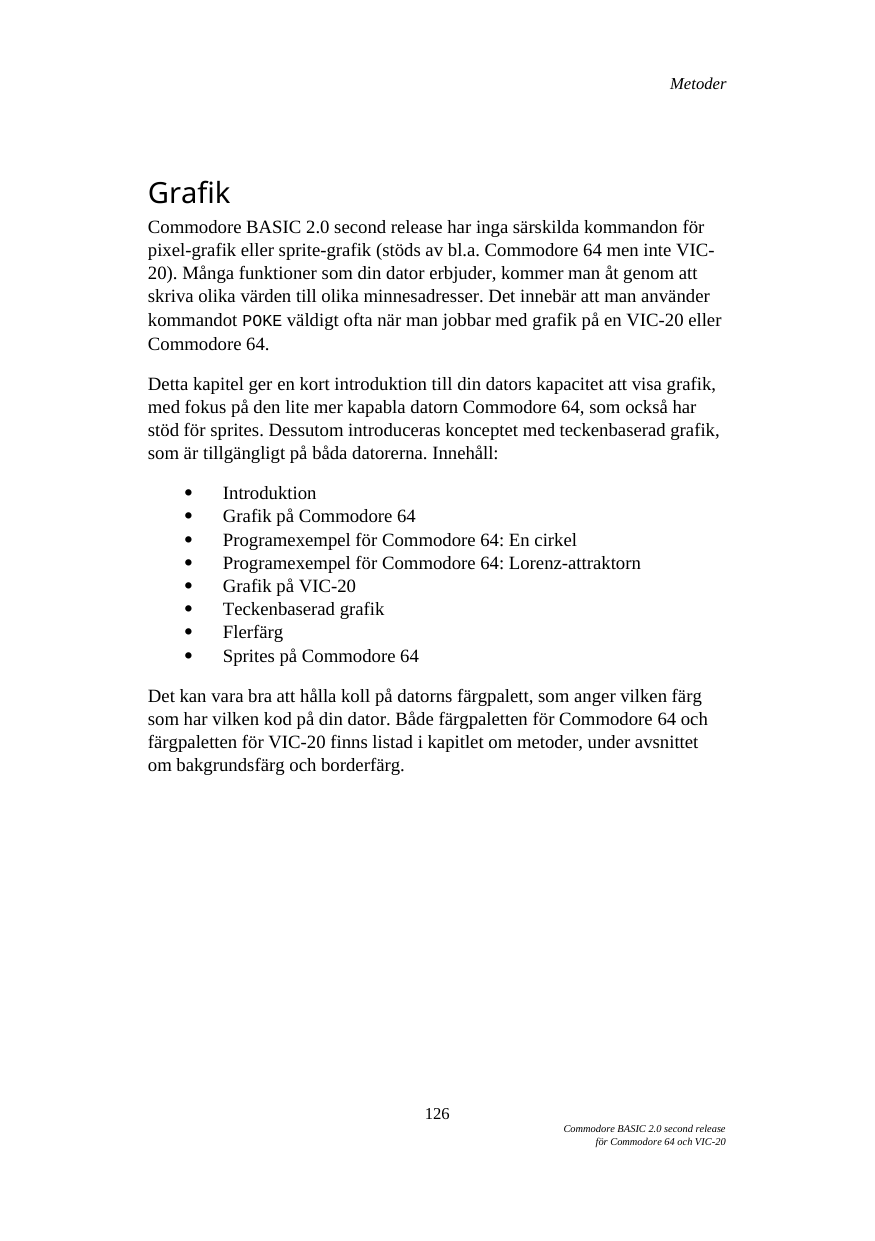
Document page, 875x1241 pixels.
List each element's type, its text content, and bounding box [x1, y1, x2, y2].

list Grafik på Commodore 64 [185, 505, 726, 527]
list Programexempel för Commodore 64: En cirkel [185, 528, 726, 550]
list Programexempel för Commodore 64: Lorenz-attraktorn [185, 552, 726, 573]
list Introduktion [185, 482, 726, 504]
text Det kan vara bra att hålla koll på datorns färgpalett, som anger vilken färg som har vilken kod på din dator. Både färgpaletten för Commodore 64 och färgpaletten för VIC-20 finns listad i kapitlet om metoder, under avsnittet om bakgrundsfärg och borderfärg. [148, 684, 726, 776]
list Flerfärg [185, 621, 726, 643]
subtitle Grafik [148, 173, 726, 212]
text Detta kapitel ger en kort introduktion till din dators kapacitet att visa grafik, med fokus på den lite mer kapabla datorn Commodore 64, som också har stöd för sprites. Dessutom introduceras konceptet med teckenbaserad grafik, som är tillgängligt på båda datorerna. Innehåll: [148, 372, 726, 464]
list Teckenbaserad grafik [185, 598, 726, 620]
list Grafik på VIC-20 [185, 575, 726, 597]
text Commodore BASIC 2.0 second release har inga särskilda kommandon för pixel-grafik eller sprite-grafik (stöds av bl.a. Commodore 64 men inte VIC-20). Många funktioner som din dator erbjuder, kommer man åt genom att skriva olika värden till olika minnesadresser. Det innebär att man använder kommandot POKE väldigt ofta när man jobbar med grafik på en VIC-20 eller Commodore 64. [148, 216, 726, 354]
list Sprites på Commodore 64 [185, 645, 726, 666]
